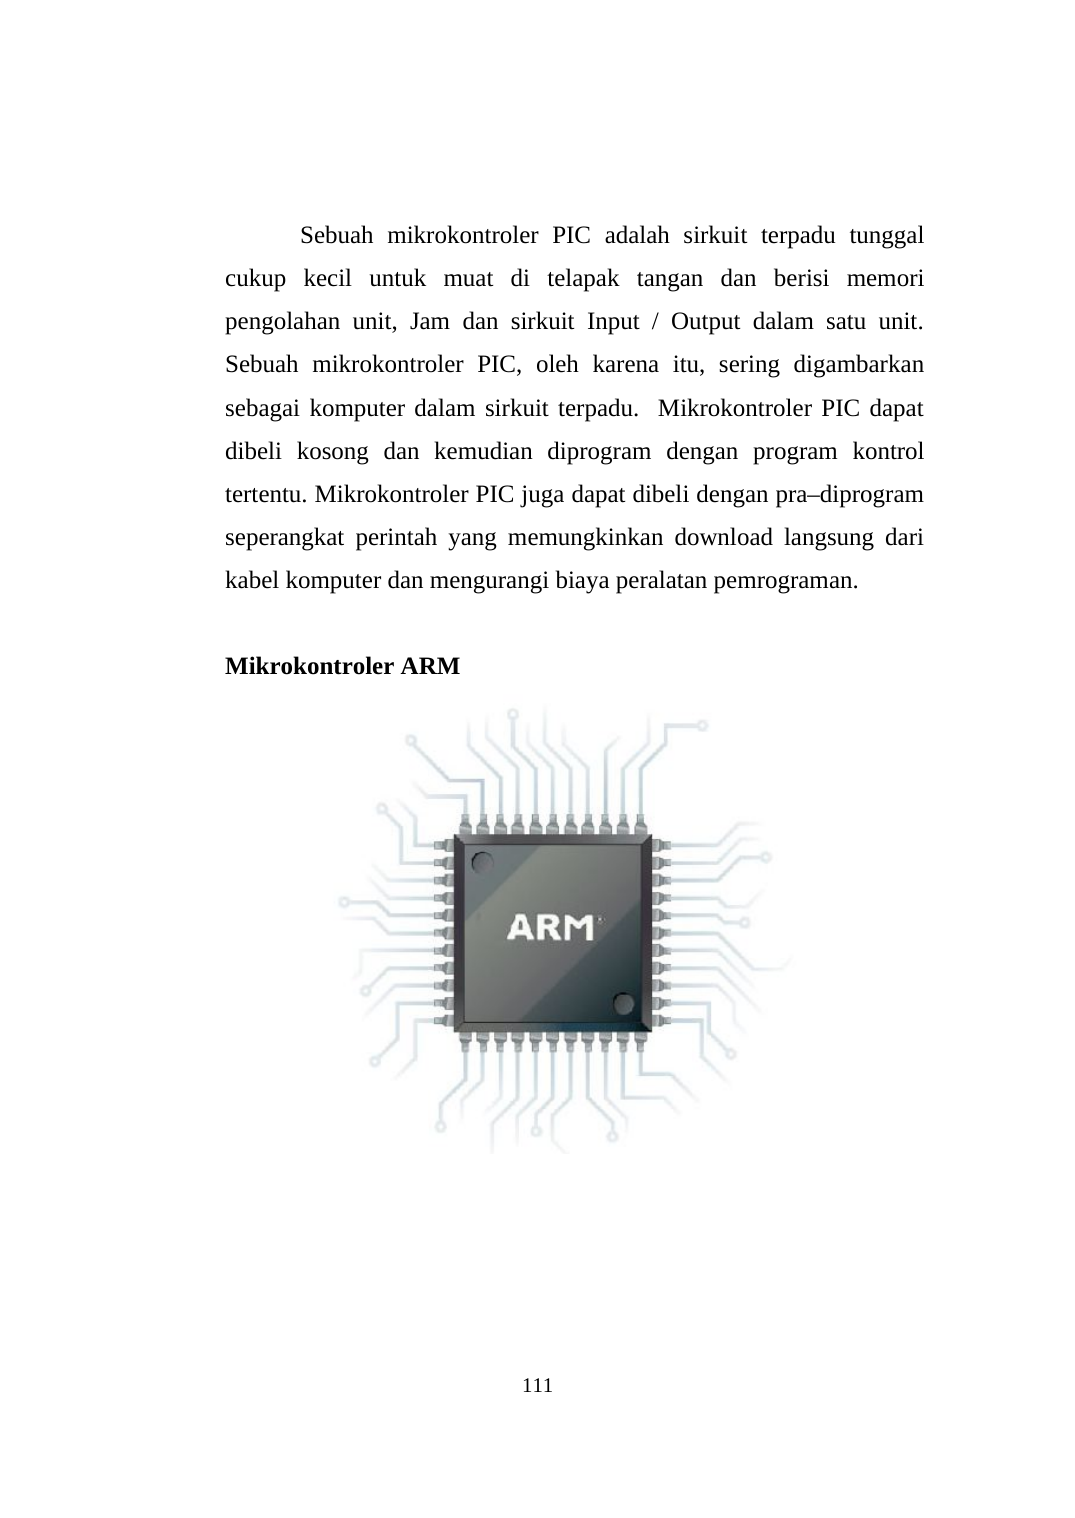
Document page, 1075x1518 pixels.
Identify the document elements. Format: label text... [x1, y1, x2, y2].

picture [315, 694, 835, 1154]
text Sebuah mikrokontroler PIC adalah sirkuit terpadu tunggal cukup kecil untuk muat di telapak tangan dan berisi memori pengolahan unit, Jam dan sirkuit Input / Output dalam satu unit. Sebuah mikrokontroler PIC, oleh karena itu, sering digambarkan sebagai komputer dalam sirkuit terpadu. Mikrokontroler PIC dapat dibeli kosong dan kemudian diprogram dengan program kontrol tertentu. Mikrokontroler PIC juga dapat dibeli dengan pra–diprogram seperangkat perintah yang memungkinkan download langsung dari kabel komputer dan mengurangi biaya peralatan pemrograman. [225, 220, 925, 594]
text Mikrokontroler ARM [150, 651, 925, 680]
